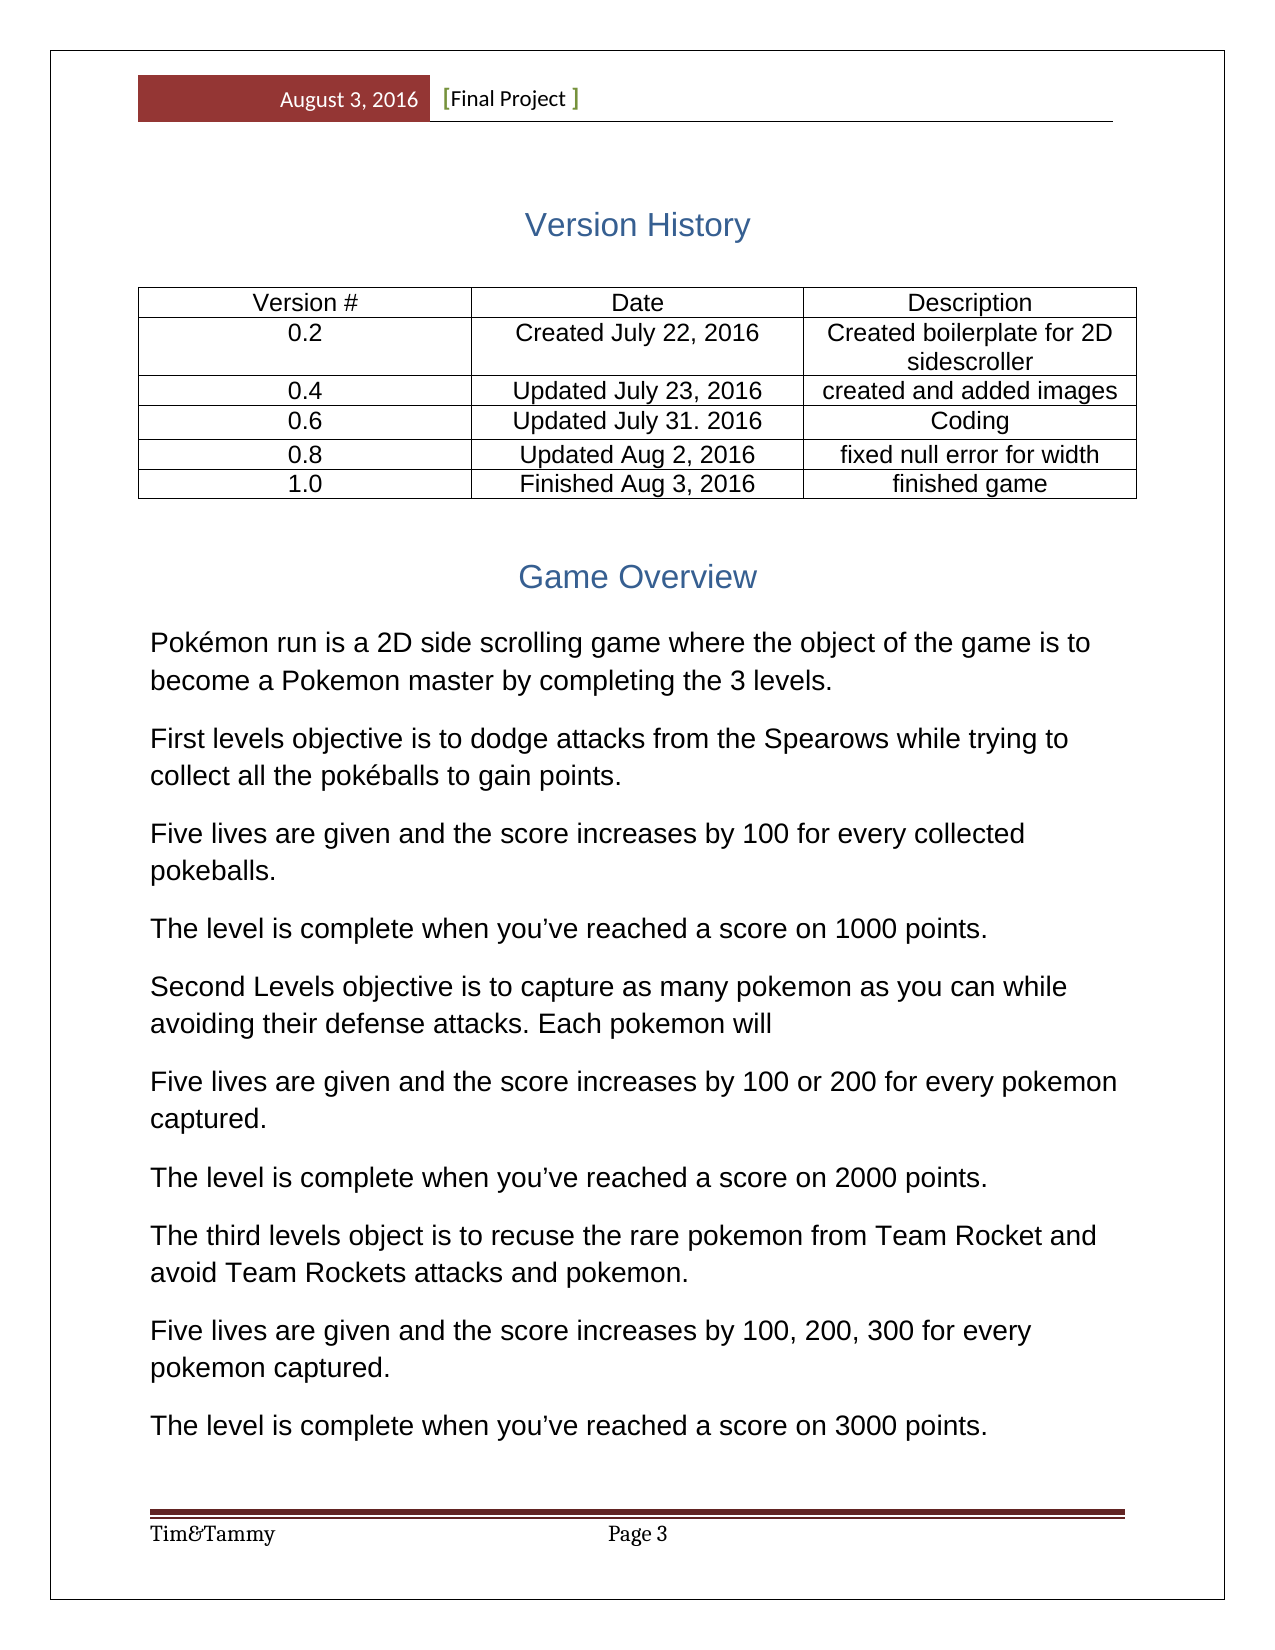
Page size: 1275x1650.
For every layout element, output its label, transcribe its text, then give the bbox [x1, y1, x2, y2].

text Second Levels objective is to capture as many pokemon as you can while avoiding their defense attacks. Each pokemon will [150, 970, 1125, 1040]
text First levels objective is to dodge attacks from the Spearows while trying to collect all the pokéballs to gain points. [150, 722, 1125, 791]
text Five lives are given and the score increases by 100, 200, 300 for every pokemon captured. [150, 1314, 1125, 1383]
table_cell Created boilerplate for 2D sidescroller [804, 318, 1136, 375]
subtitle Game Overview [150, 557, 1125, 596]
text The level is complete when you’ve reached a score on 1000 points. [150, 912, 1125, 944]
text The third levels object is to recuse the rare pokemon from Team Rocket and avoid Team Rockets attacks and pokemon. [150, 1218, 1125, 1288]
text The level is complete when you’ve reached a score on 2000 points. [150, 1161, 1125, 1193]
text Pokémon run is a 2D side scrolling game where the object of the game is to become a Pokemon master by completing the 3 levels. [150, 626, 1125, 696]
subtitle Version History [150, 205, 1125, 244]
table_cell Created July 22, 2016 [472, 318, 803, 375]
table_header Date [472, 288, 803, 317]
table_cell Updated July 23, 2016 [472, 376, 803, 405]
table_cell Coding [804, 406, 1136, 439]
table_header Version # [139, 288, 471, 317]
table_cell 1.0 [139, 470, 471, 498]
table_cell Updated Aug 2, 2016 [472, 440, 803, 468]
table_cell 0.4 [139, 376, 471, 405]
table_cell finished game [804, 470, 1136, 498]
table_cell created and added images [804, 376, 1136, 405]
table_cell 0.6 [139, 406, 471, 439]
table_cell fixed null error for width [804, 440, 1136, 468]
table_header Description [804, 288, 1136, 317]
text Five lives are given and the score increases by 100 or 200 for every pokemon captured. [150, 1065, 1125, 1135]
text Five lives are given and the score increases by 100 for every collected pokeballs. [150, 817, 1125, 886]
table_cell Finished Aug 3, 2016 [472, 470, 803, 498]
table_cell 0.8 [139, 440, 471, 468]
text The level is complete when you’ve reached a score on 3000 points. [150, 1409, 1125, 1441]
table_cell Updated July 31. 2016 [472, 406, 803, 439]
table_cell 0.2 [139, 318, 471, 375]
